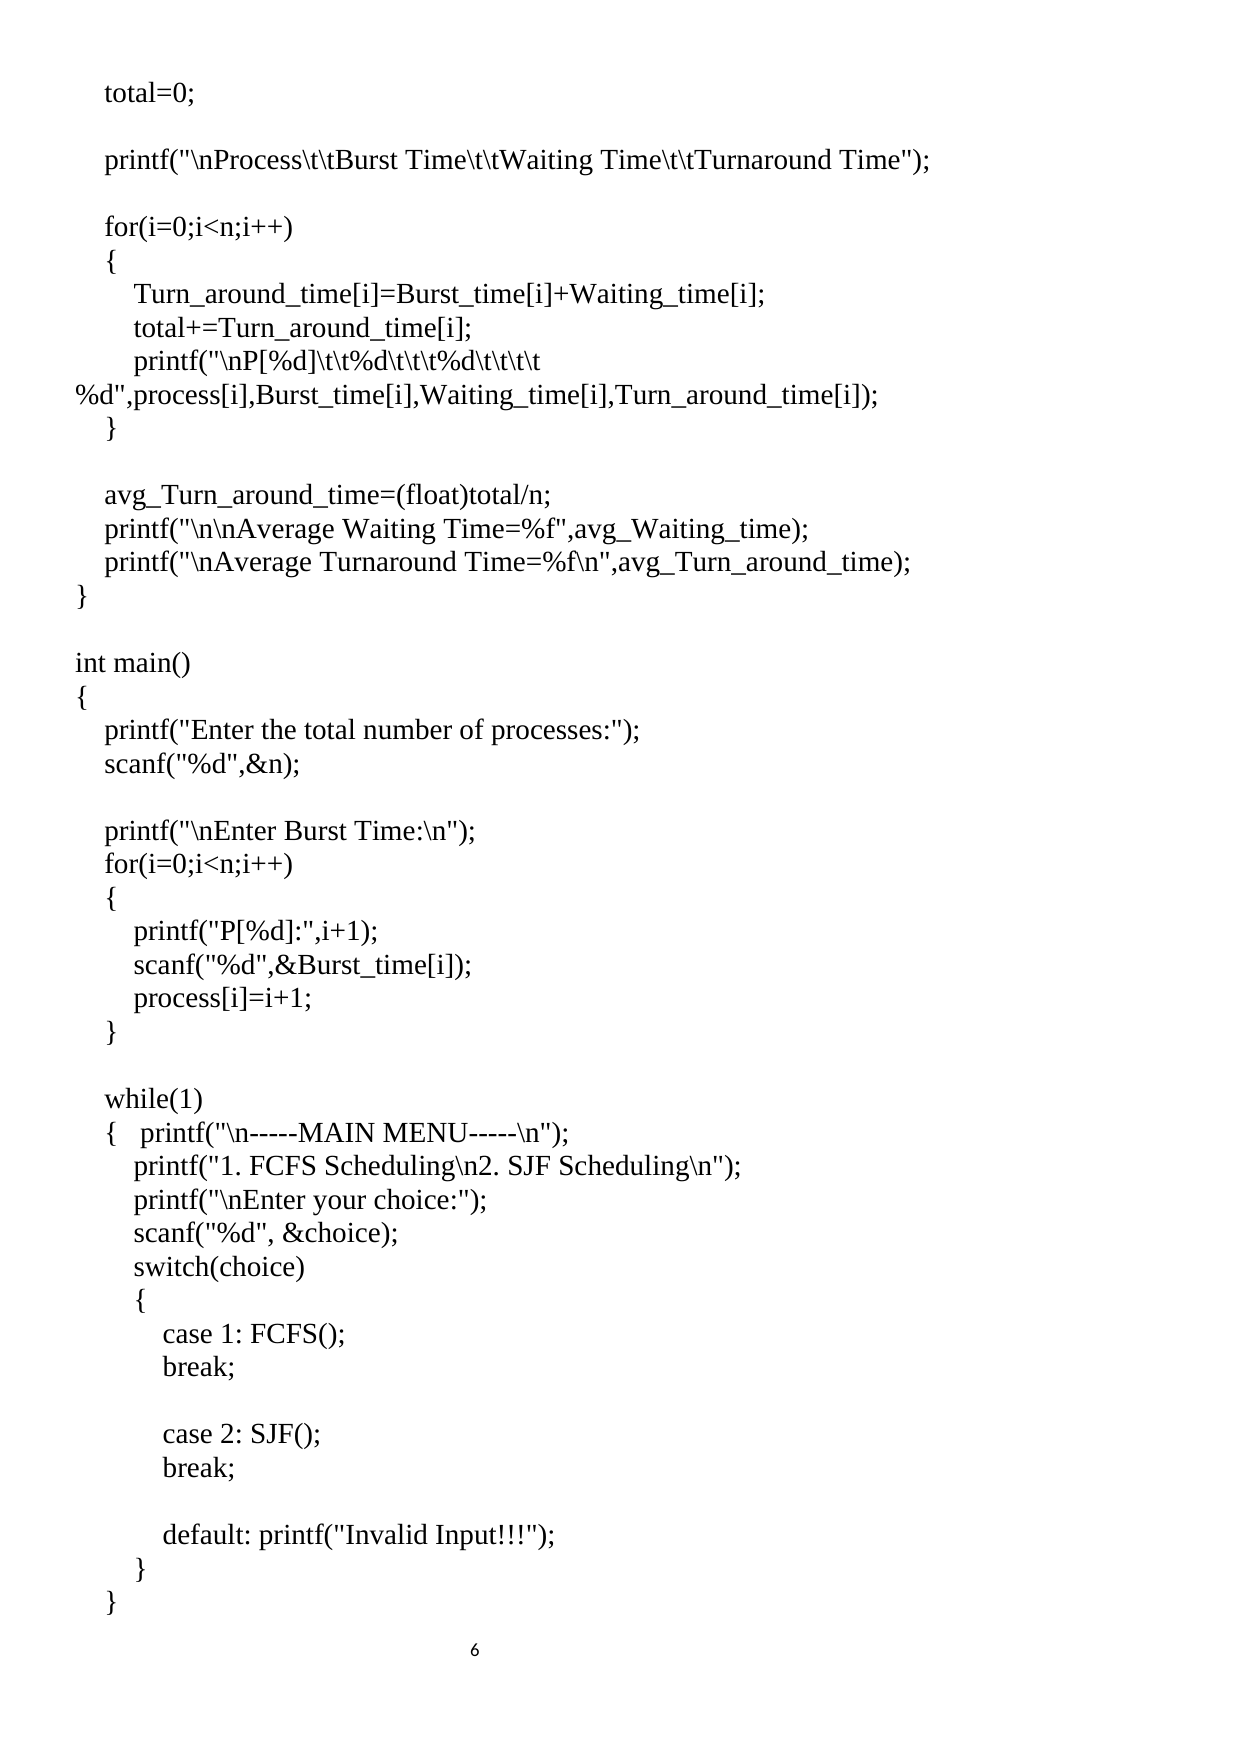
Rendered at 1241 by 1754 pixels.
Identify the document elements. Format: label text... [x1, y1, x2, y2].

text printf("\nAverage Turnaround Time=%f\n",avg_Turn_around_time); [75, 544, 1165, 578]
text scanf("%d",&Burst_time[i]); [75, 947, 1165, 981]
text total+=Turn_around_time[i]; [75, 310, 1165, 343]
text int main() [75, 645, 1165, 679]
text scanf("%d",&n); [75, 746, 1165, 779]
text avg_Turn_around_time=(float)total/n; [75, 477, 1165, 511]
text { [75, 243, 1165, 276]
text total=0; [75, 75, 1165, 108]
text printf("Enter the total number of processes:"); [75, 712, 1165, 746]
text } [75, 1014, 1165, 1048]
text for(i=0;i<n;i++) [75, 209, 1165, 243]
text } [75, 1551, 1165, 1584]
text printf("\n\nAverage Waiting Time=%f",avg_Waiting_time); [75, 511, 1165, 544]
text printf("\nEnter your choice:"); [75, 1182, 1165, 1215]
text scanf("%d", &choice); [75, 1215, 1165, 1249]
text while(1) [75, 1081, 1165, 1115]
text printf("P[%d]:",i+1); [75, 913, 1165, 947]
text } [75, 410, 1165, 444]
text Turn_around_time[i]=Burst_time[i]+Waiting_time[i]; [75, 276, 1165, 310]
text { [75, 679, 1165, 712]
text printf("\nEnter Burst Time:\n"); [75, 813, 1165, 846]
text case 2: SJF(); [75, 1417, 1165, 1450]
text printf("\nProcess\t\tBurst Time\t\tWaiting Time\t\tTurnaround Time"); [75, 142, 1165, 176]
text break; [75, 1349, 1165, 1383]
text printf("\nP[%d]\t\t%d\t\t\t%d\t\t\t\t%d",process[i],Burst_time[i],Waiting_time[i],Turn_around_time[i]); [75, 343, 1165, 410]
text } [75, 1584, 1165, 1618]
text process[i]=i+1; [75, 981, 1165, 1014]
text switch(choice) [75, 1249, 1165, 1282]
text printf("1. FCFS Scheduling\n2. SJF Scheduling\n"); [75, 1148, 1165, 1182]
text { [75, 1282, 1165, 1316]
text } [75, 578, 1165, 612]
text { printf("\n-----MAIN MENU-----\n"); [75, 1115, 1165, 1148]
text default: printf("Invalid Input!!!"); [75, 1517, 1165, 1551]
text { [75, 880, 1165, 913]
text for(i=0;i<n;i++) [75, 846, 1165, 880]
text break; [75, 1450, 1165, 1484]
text case 1: FCFS(); [75, 1316, 1165, 1349]
